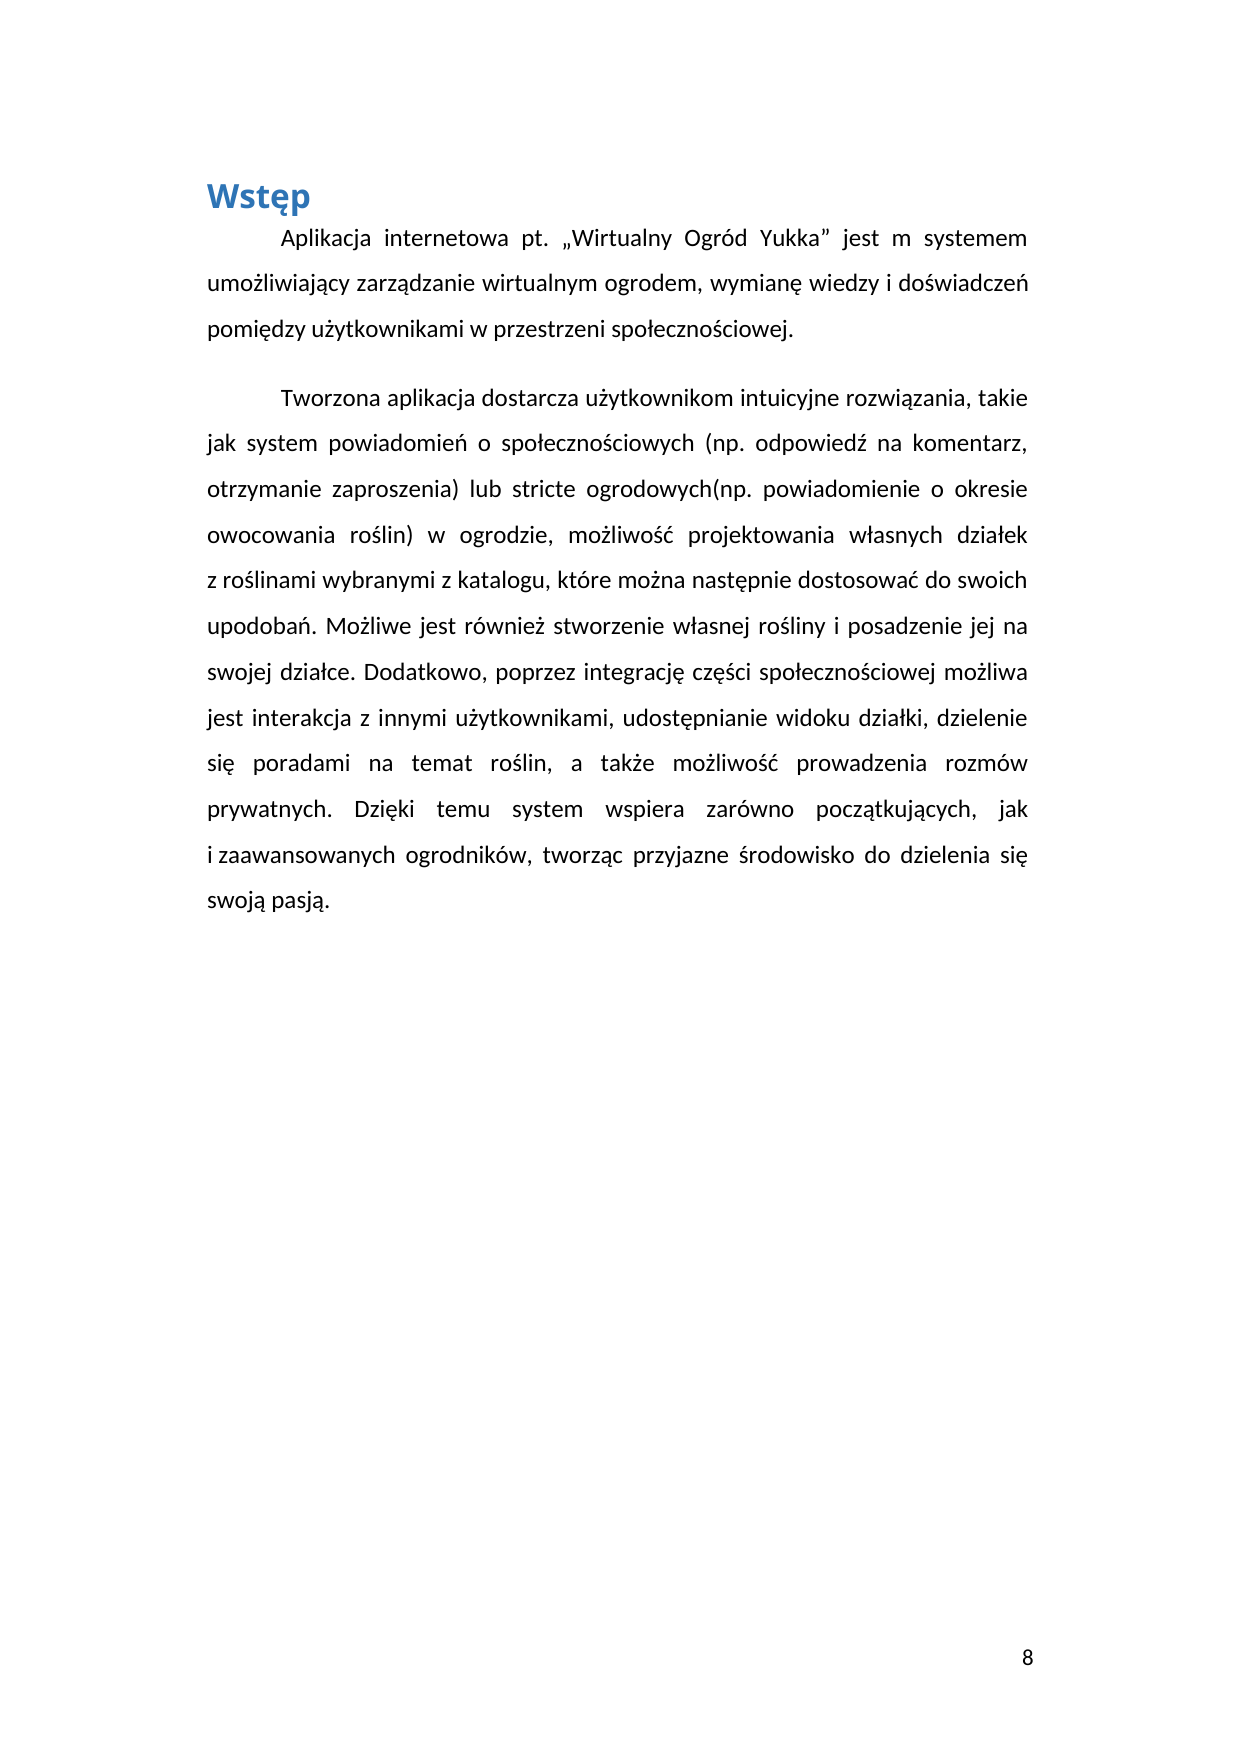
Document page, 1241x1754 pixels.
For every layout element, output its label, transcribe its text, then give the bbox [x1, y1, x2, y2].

text Aplikacja internetowa pt. „Wirtualny Ogród Yukka” jest m systemem umożliwiający zarządzanie wirtualnym ogrodem, wymianę wiedzy i doświadczeń pomiędzy użytkownikami w przestrzeni społecznościowej. [207, 222, 1029, 344]
text Tworzona aplikacja dostarcza użytkownikom intuicyjne rozwiązania, takie jak system powiadomień o społecznościowych (np. odpowiedź na komentarz, otrzymanie zaproszenia) lub stricte ogrodowych(np. powiadomienie o okresie owocowania roślin) w ogrodzie, możliwość projektowania własnych działek z roślinami wybranymi z katalogu, które można następnie dostosować do swoich upodobań. Możliwe jest również stworzenie własnej rośliny i posadzenie jej na swojej działce. Dodatkowo, poprzez integrację części społecznościowej możliwa jest interakcja z innymi użytkownikami, udostępnianie widoku działki, dzielenie się poradami na temat roślin, a także możliwość prowadzenia rozmów prywatnych. Dzięki temu system wspiera zarówno początkujących, jak i zaawansowanych ogrodników, tworząc przyjazne środowisko do dzielenia się swoją pasją. [207, 382, 1029, 915]
subtitle Wstęp [207, 173, 1033, 218]
